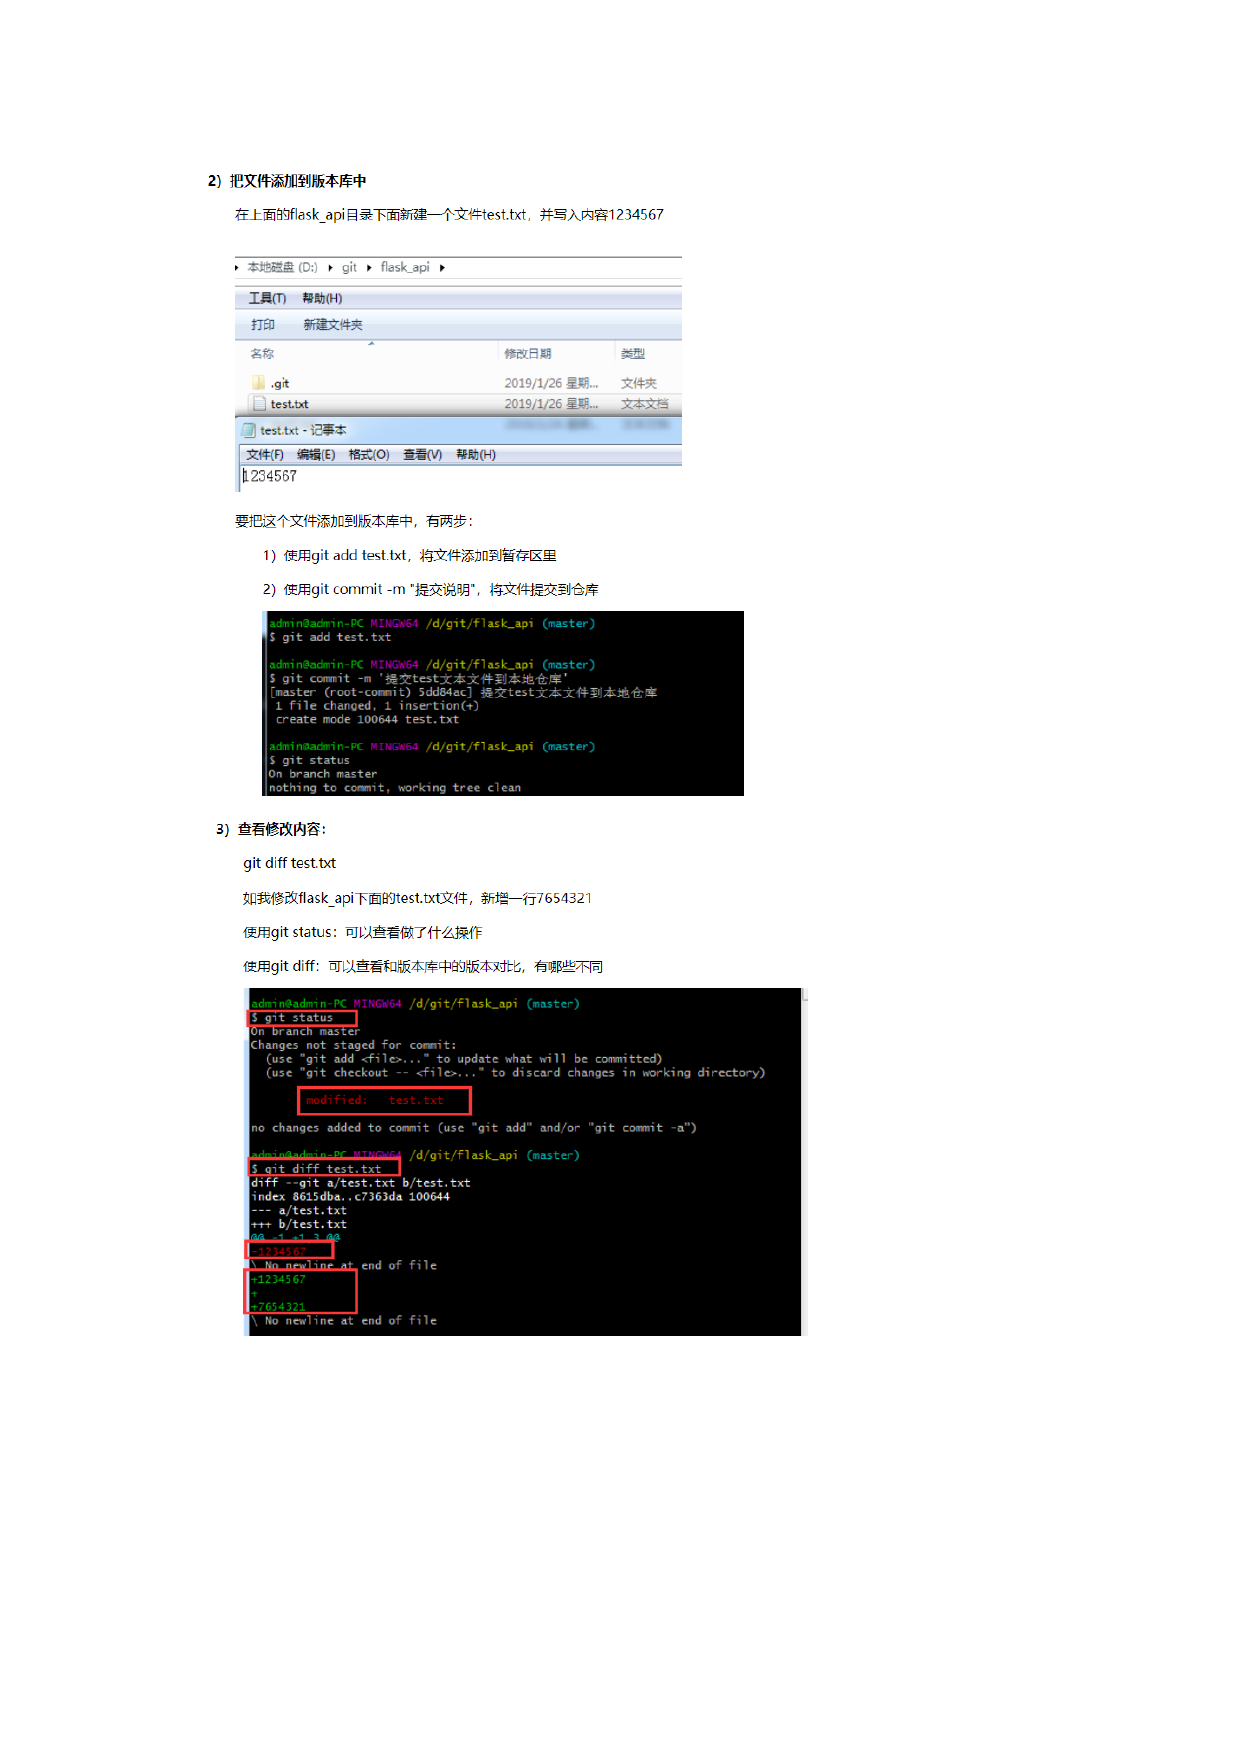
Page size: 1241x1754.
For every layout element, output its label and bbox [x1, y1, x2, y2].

picture [187, 812, 1053, 1347]
picture [187, 162, 1053, 802]
